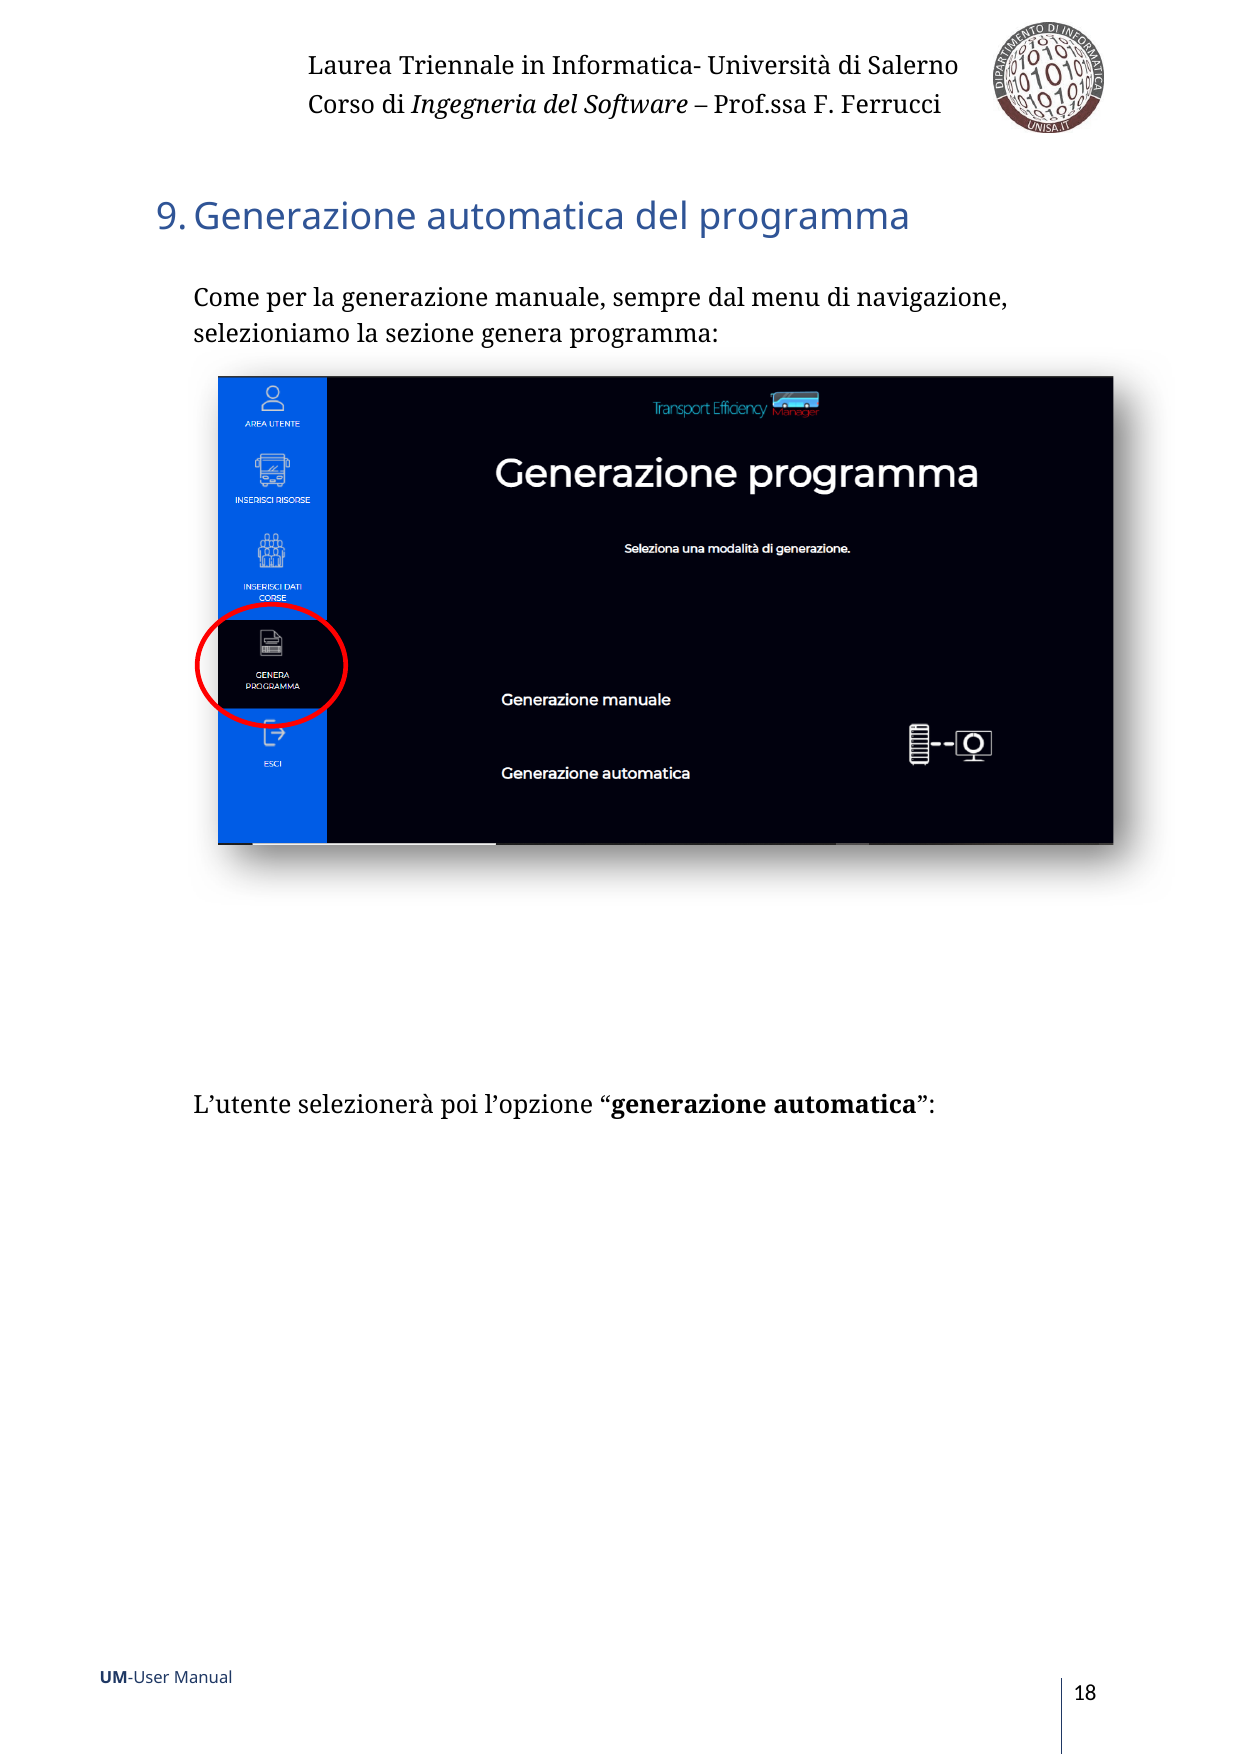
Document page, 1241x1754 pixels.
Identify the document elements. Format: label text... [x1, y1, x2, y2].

list Come per la generazione manuale, sempre dal menu di navigazione, selezioniamo la sezione genera programma: [193, 280, 1122, 350]
list Generazione automatica del programma [156, 190, 1122, 241]
picture [218, 607, 343, 723]
picture [218, 376, 1114, 845]
picture [993, 22, 1104, 133]
list L’utente selezionerà poi l’opzione “generazione automatica”: [193, 1087, 1122, 1121]
